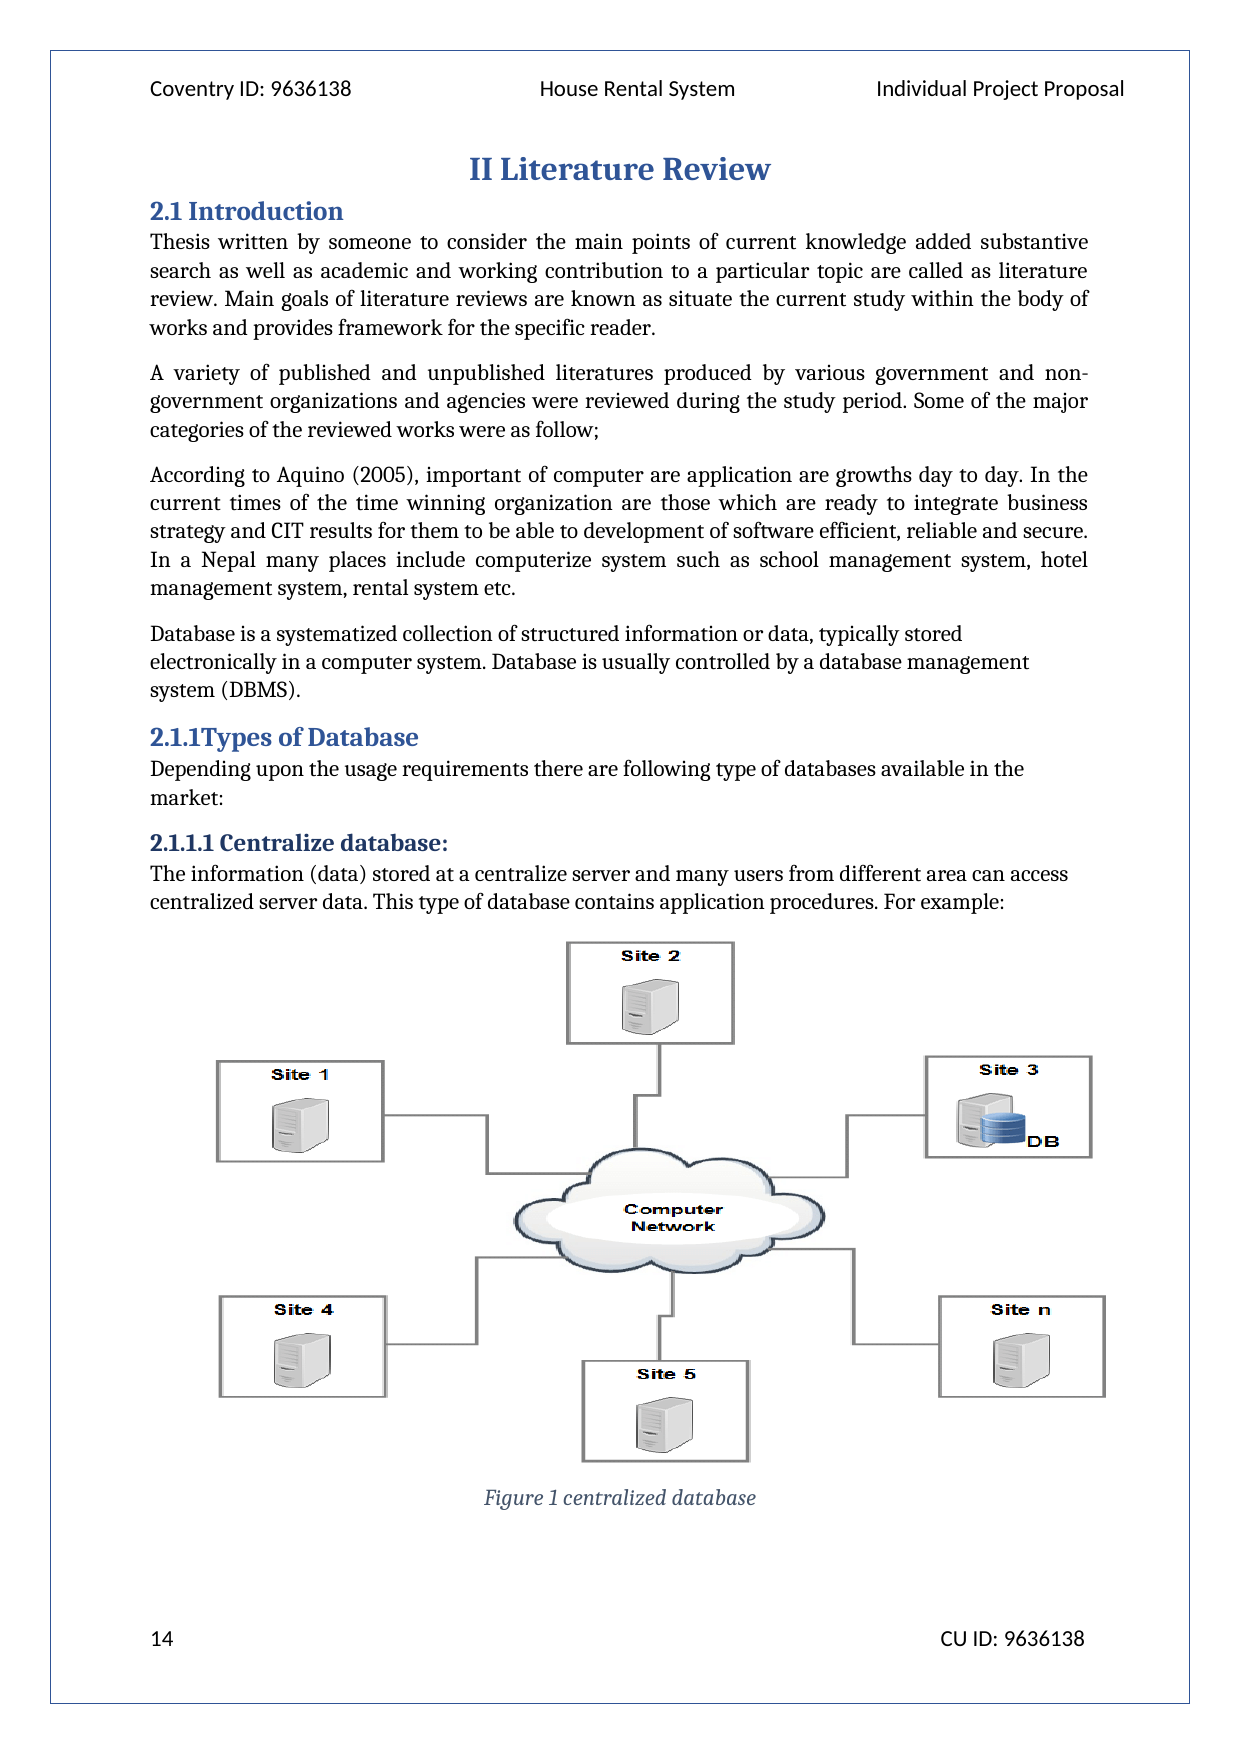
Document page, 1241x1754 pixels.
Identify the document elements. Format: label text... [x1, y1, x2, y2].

subtitle 2.1.1.1 Centralize database: [150, 829, 1090, 858]
text Depending upon the usage requirements there are following type of databases available in the market: [150, 756, 1090, 811]
subtitle 2.1 Introduction [150, 196, 1090, 227]
text Thesis written by someone to consider the main points of current knowledge added substantive search as well as academic and working contribution to a particular topic are called as literature review. Main goals of literature reviews are known as situate the current study within the body of works and provides framework for the specific reader. [150, 229, 1090, 341]
text According to Aquino (2005), important of computer are application are growths day to day. In the current times of the time winning organization are those which are ready to integrate business strategy and CIT results for them to be able to development of software efficient, reliable and secure. In a Nepal many places include computerize system such as school management system, hotel management system, rental system etc. [150, 461, 1090, 602]
text Database is a systematized collection of structured information or data, typically stored electronically in a computer system. Database is usually controlled by a database management system (DBMS). [150, 620, 1090, 703]
text The information (data) stored at a centralize server and many users from different area can access centralized server data. This type of database contains application procedures. For example: [150, 860, 1090, 915]
subtitle II Literature Review [150, 150, 1090, 188]
picture [187, 933, 1128, 1466]
text A variety of published and unpublished literatures produced by various government and non-government organizations and agencies were reviewed during the study period. Some of the major categories of the reviewed works were as follow; [150, 359, 1090, 443]
text Figure 1 centralized database [150, 1485, 1090, 1511]
subtitle 2.1.1Types of Database [150, 722, 1090, 753]
